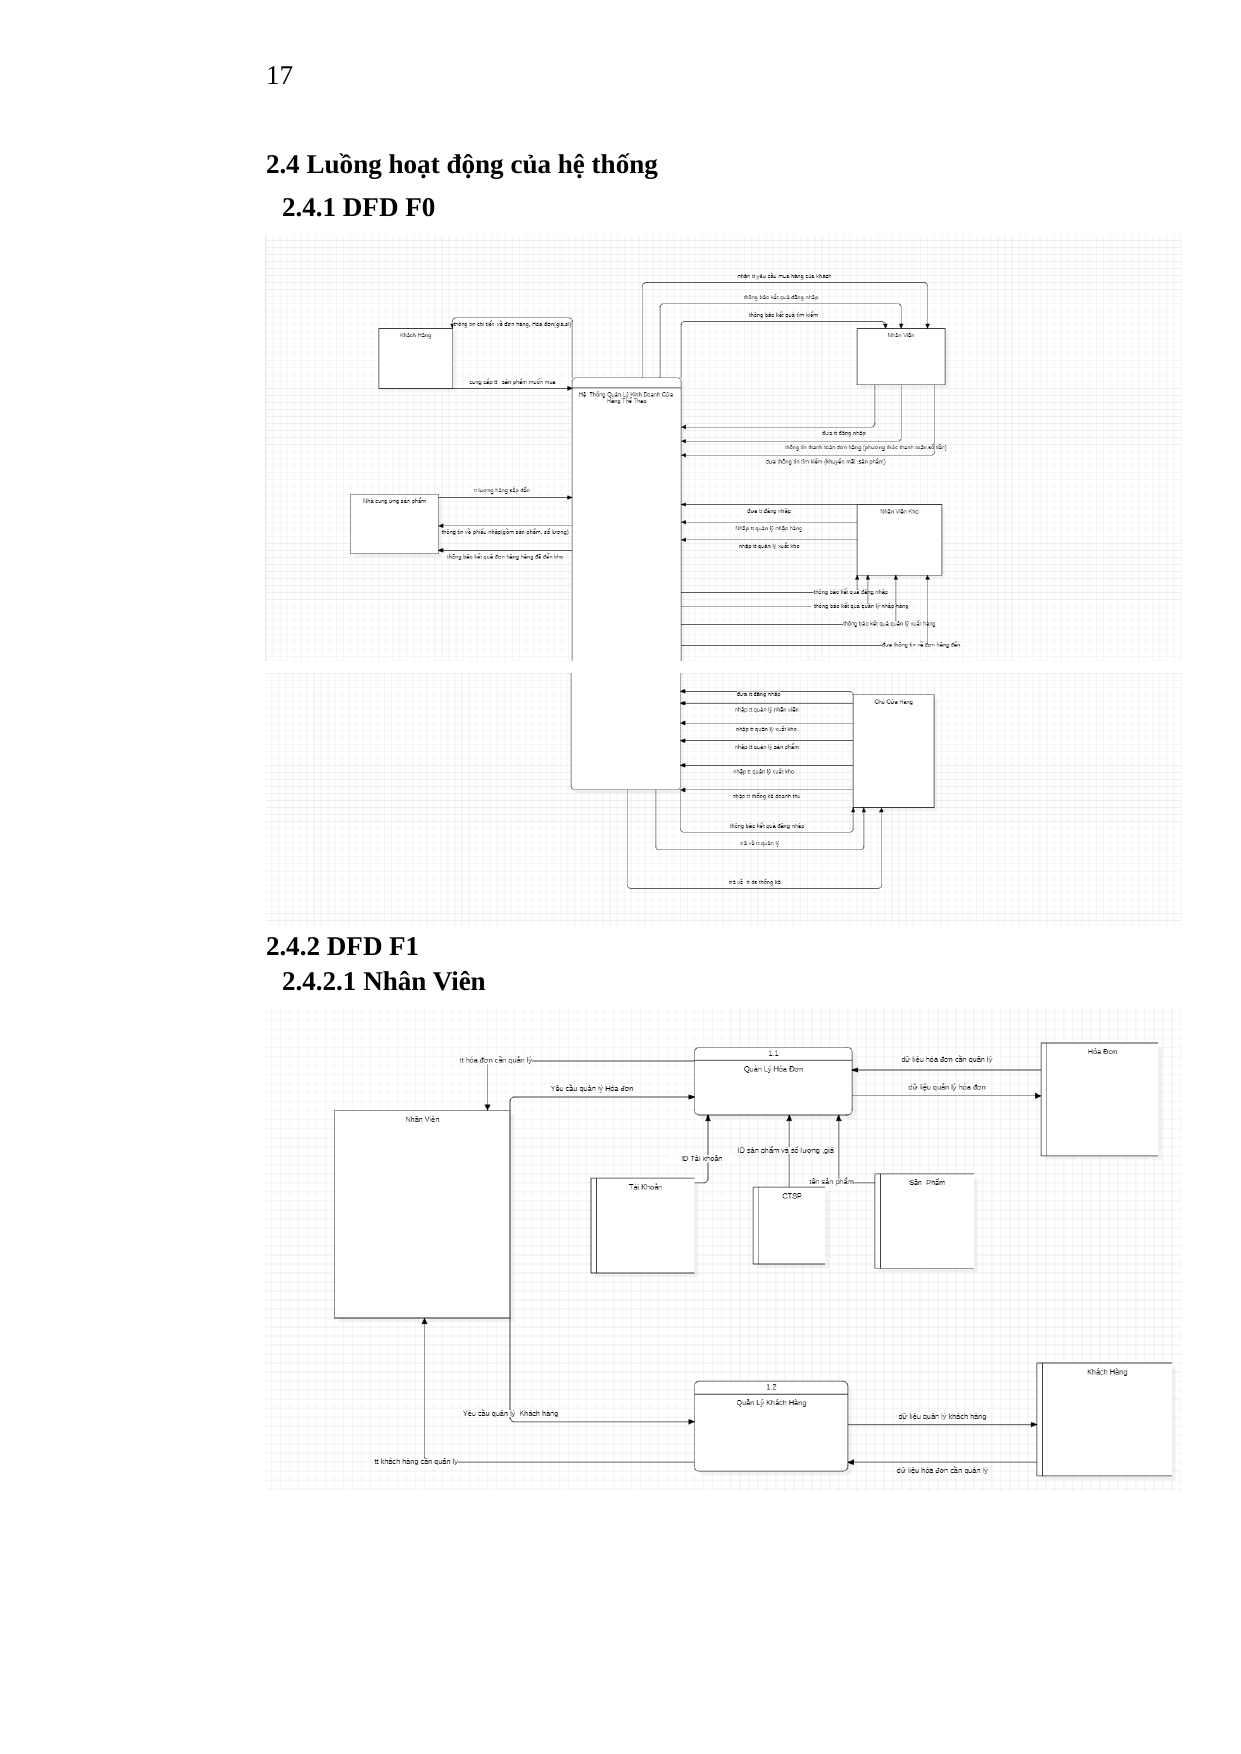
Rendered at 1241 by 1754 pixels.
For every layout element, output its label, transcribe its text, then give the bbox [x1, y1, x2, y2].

subtitle 2.4 Luồng hoạt động của hệ thống [207, 148, 1122, 179]
picture [265, 235, 1182, 661]
picture [265, 1008, 1182, 1492]
subtitle 2.4.1 DFD F0 [207, 191, 1122, 222]
subtitle 2.4.2 DFD F1 [207, 930, 1122, 961]
subtitle 2.4.2.1 Nhân Viên [207, 965, 1122, 996]
picture [265, 673, 1182, 926]
